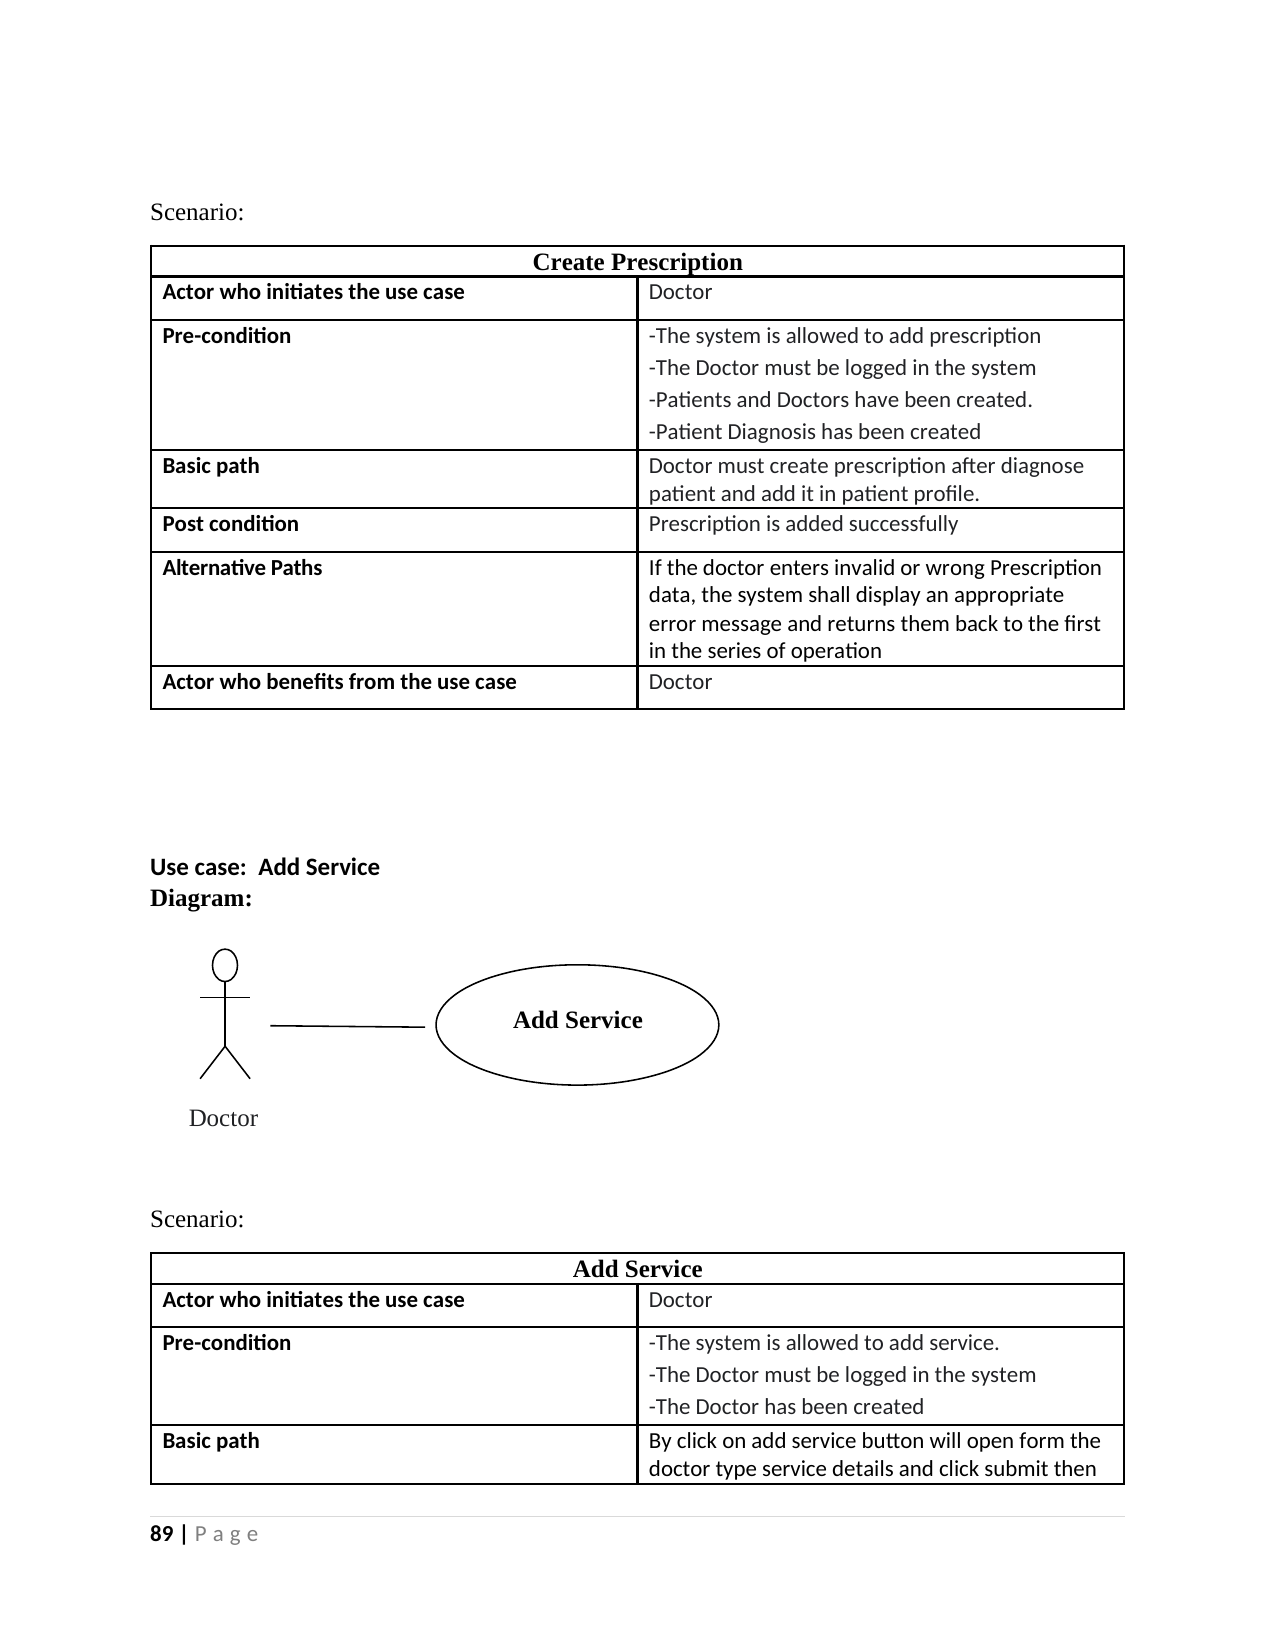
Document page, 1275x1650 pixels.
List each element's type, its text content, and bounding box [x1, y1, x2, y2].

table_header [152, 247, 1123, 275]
text Diagram: [150, 883, 1125, 912]
text Scenario: [150, 1204, 1125, 1233]
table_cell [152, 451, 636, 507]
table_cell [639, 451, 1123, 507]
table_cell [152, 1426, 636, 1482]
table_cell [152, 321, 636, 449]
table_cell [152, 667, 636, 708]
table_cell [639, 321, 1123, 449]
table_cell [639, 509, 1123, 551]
text Scenario: [150, 197, 1125, 226]
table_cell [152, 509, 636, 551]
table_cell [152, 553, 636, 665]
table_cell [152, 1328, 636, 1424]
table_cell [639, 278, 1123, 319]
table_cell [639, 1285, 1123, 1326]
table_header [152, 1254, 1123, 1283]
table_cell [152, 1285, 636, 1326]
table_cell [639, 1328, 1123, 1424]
text Use case: Add Service [150, 851, 1125, 881]
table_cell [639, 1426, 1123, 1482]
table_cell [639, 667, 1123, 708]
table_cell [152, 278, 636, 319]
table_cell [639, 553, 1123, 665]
